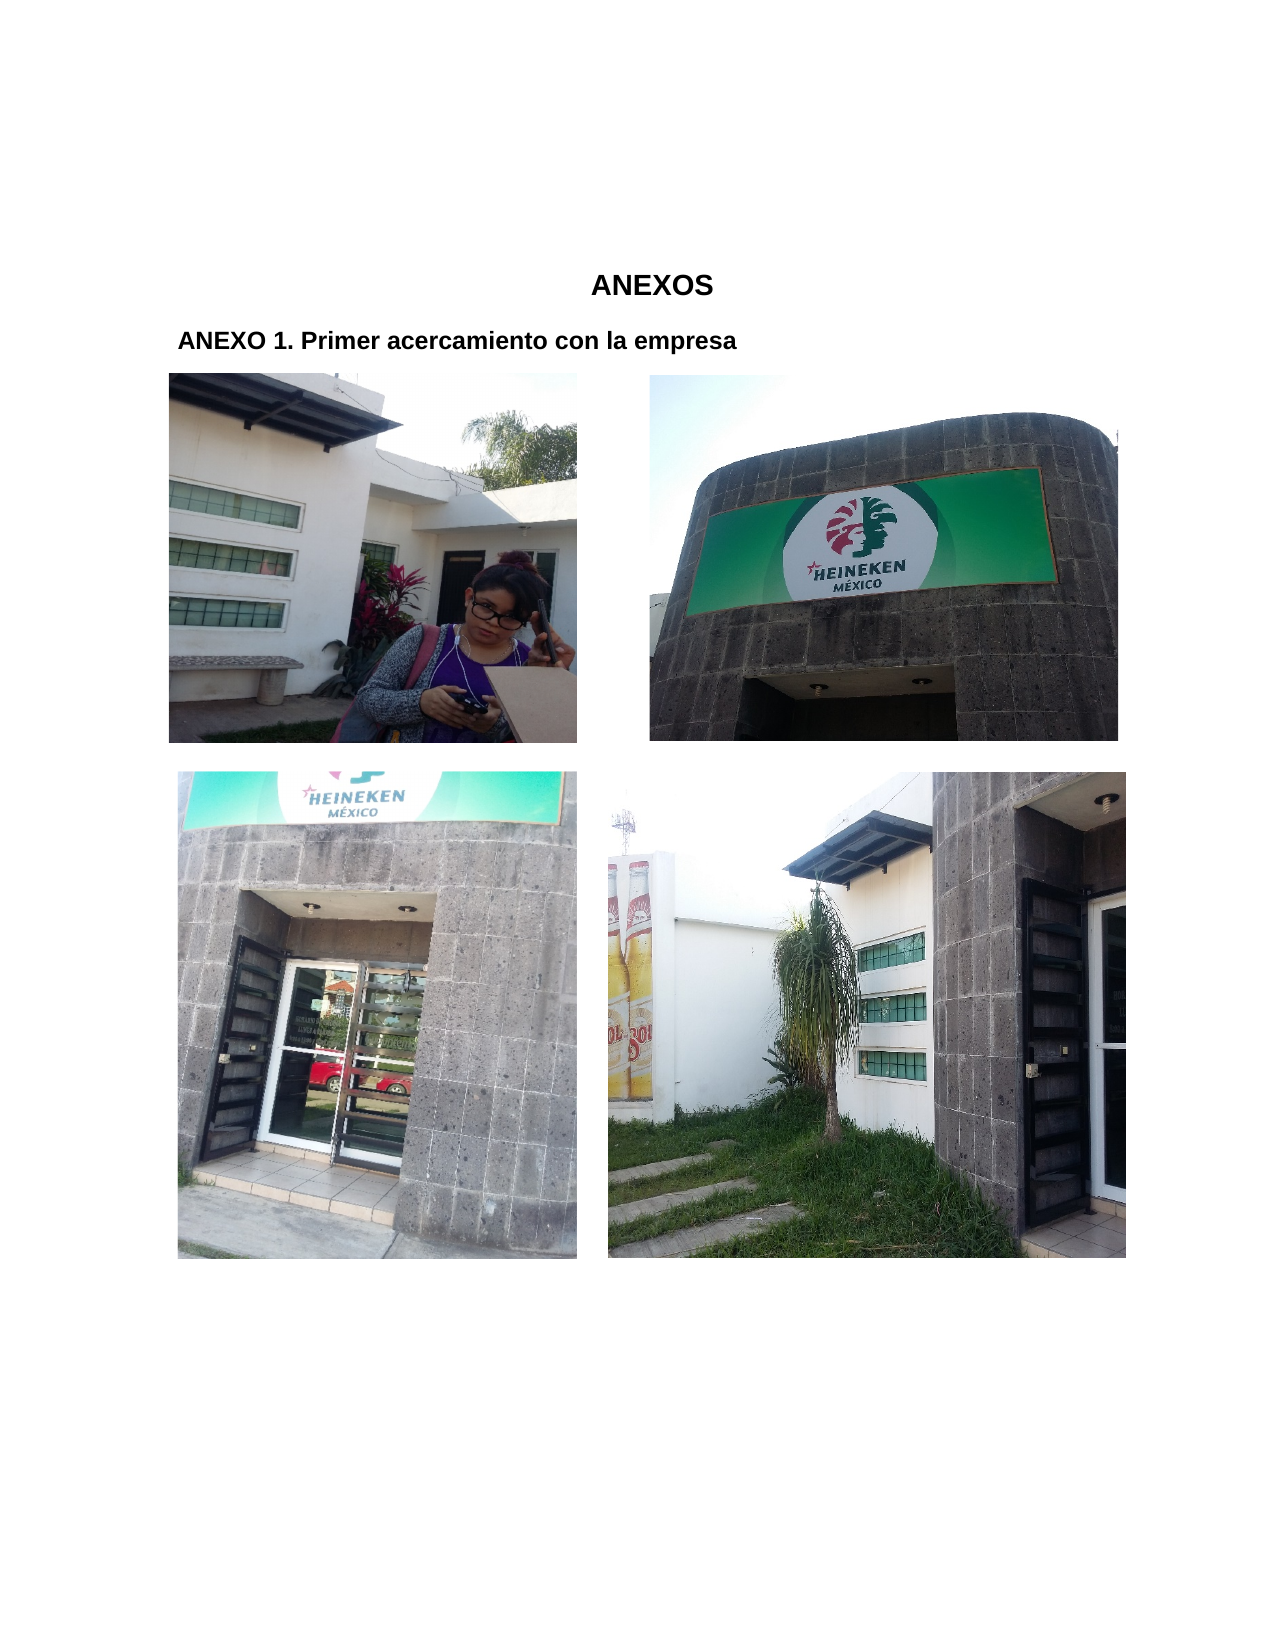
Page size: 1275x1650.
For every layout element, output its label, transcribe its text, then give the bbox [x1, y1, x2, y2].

picture [649, 375, 1119, 741]
subtitle ANEXOS [177, 268, 1127, 302]
picture [178, 772, 576, 1259]
picture [169, 373, 577, 743]
subtitle ANEXO 1. Primer acercamiento con la empresa [177, 326, 1127, 354]
picture [608, 772, 1126, 1258]
